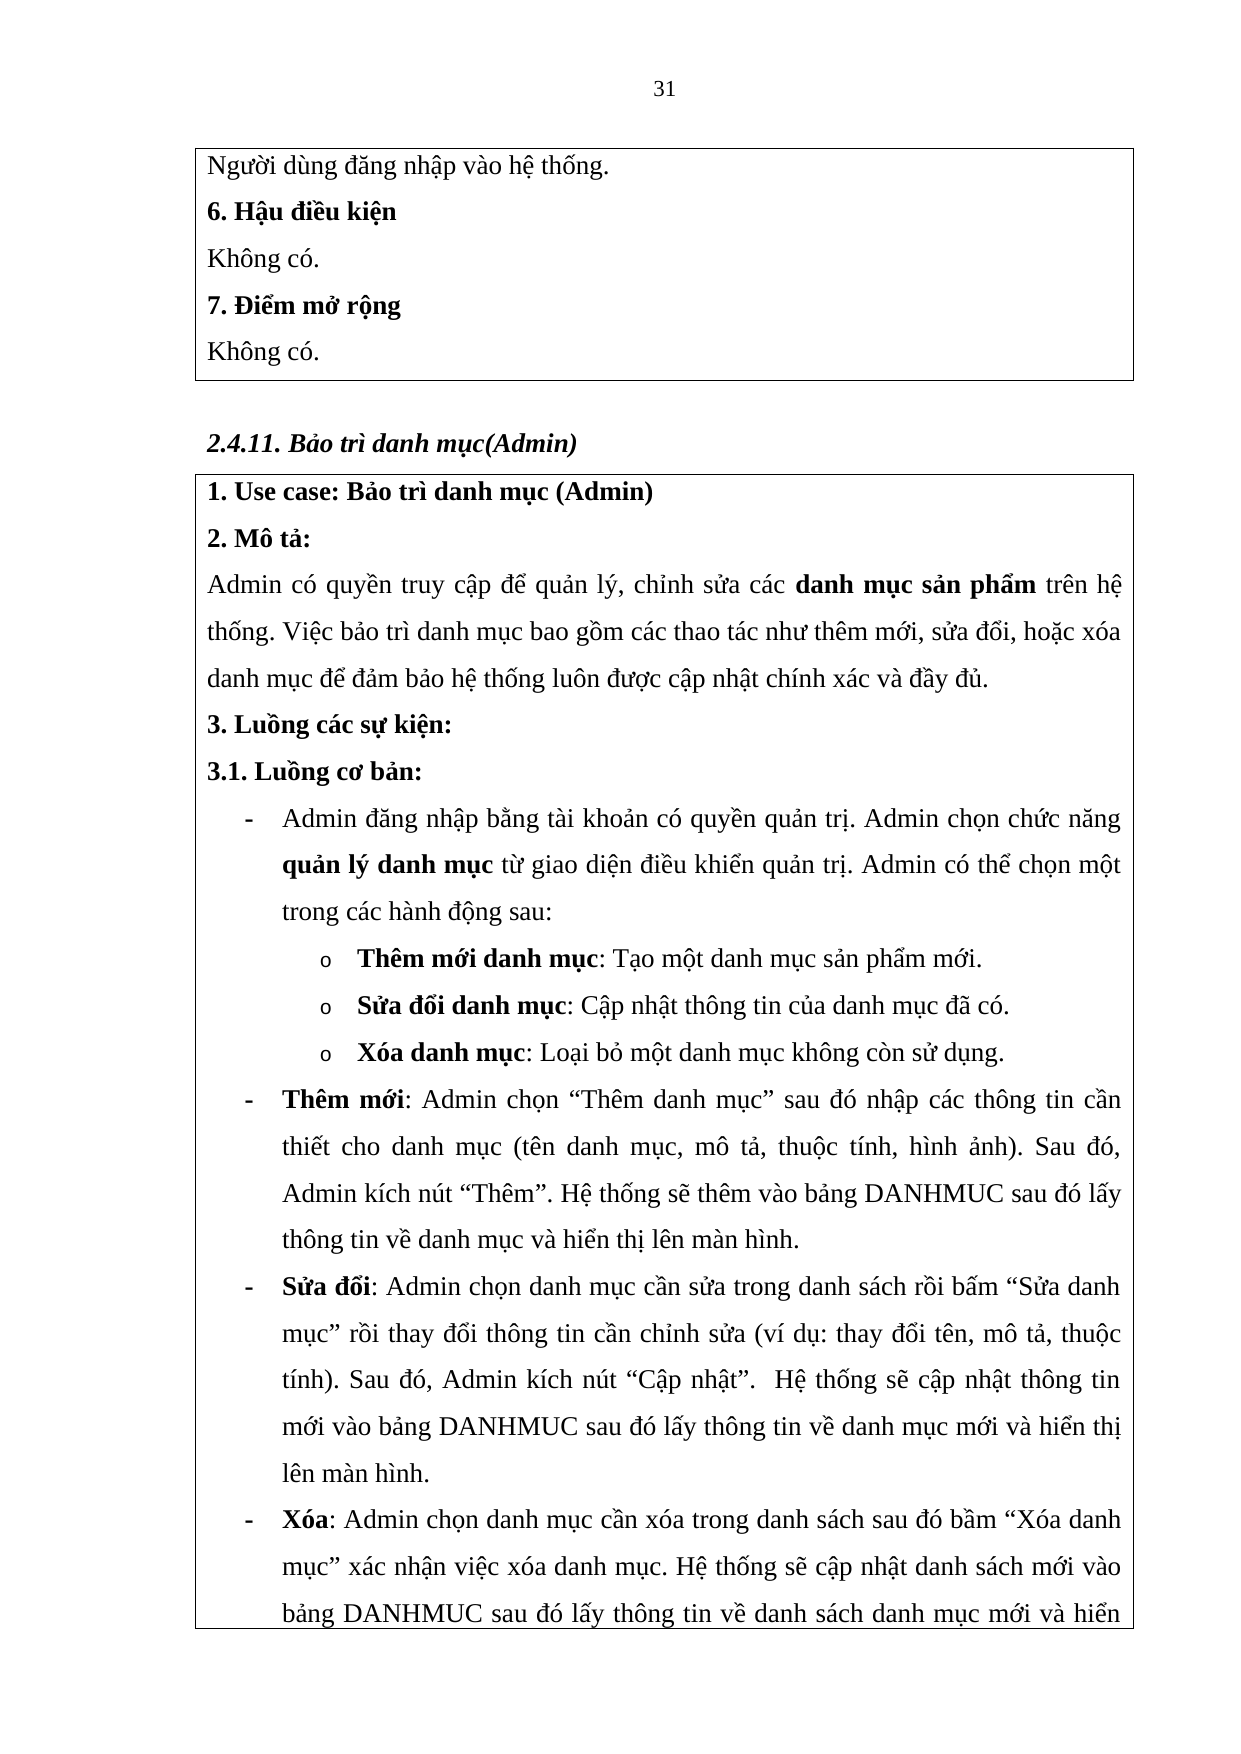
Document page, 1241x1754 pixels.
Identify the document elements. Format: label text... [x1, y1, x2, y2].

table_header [196, 475, 1133, 1628]
subtitle 2.4.11. Bảo trì danh mục(Admin) [207, 427, 1122, 458]
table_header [196, 149, 1133, 380]
